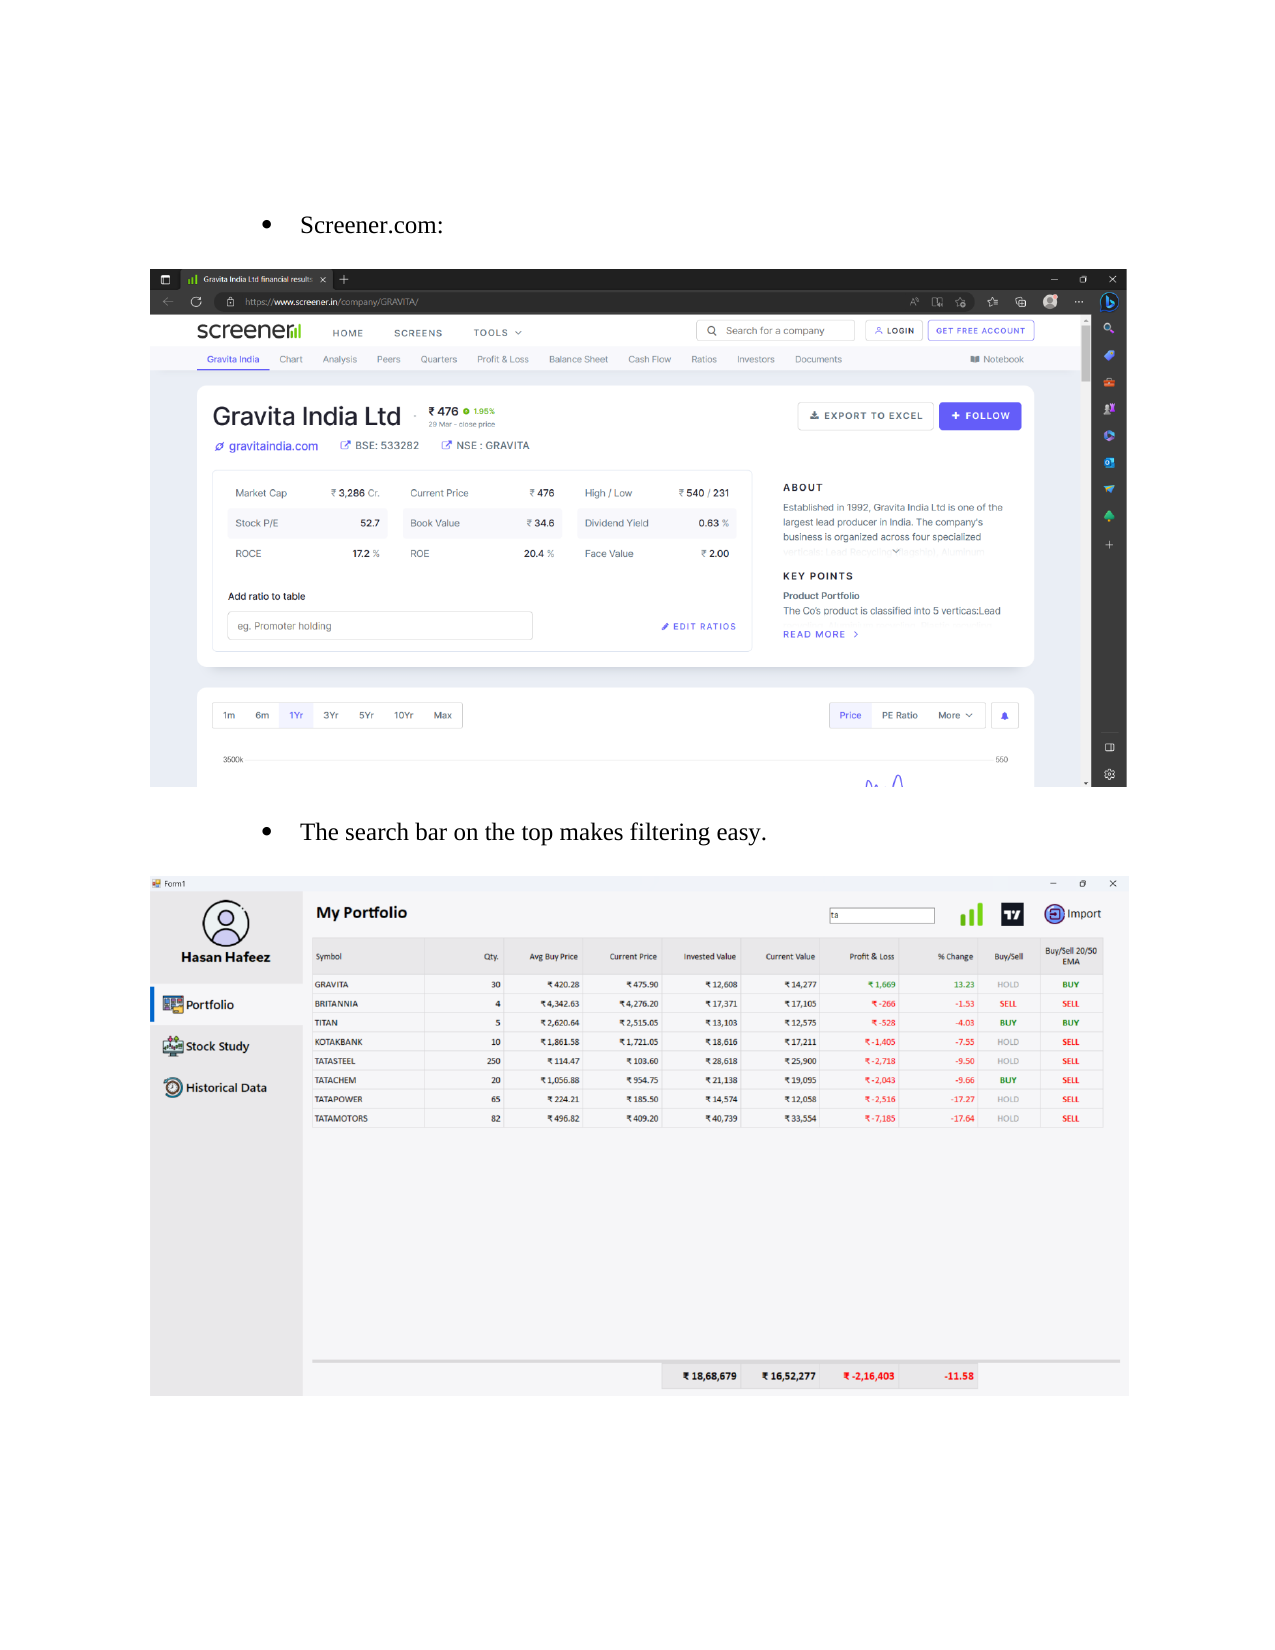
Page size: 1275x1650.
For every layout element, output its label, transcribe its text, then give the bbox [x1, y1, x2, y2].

list The search bar on the top makes filtering easy. [262, 817, 1125, 845]
picture [150, 876, 1129, 1396]
picture [150, 269, 1127, 787]
list Screener.com: [262, 210, 1125, 238]
